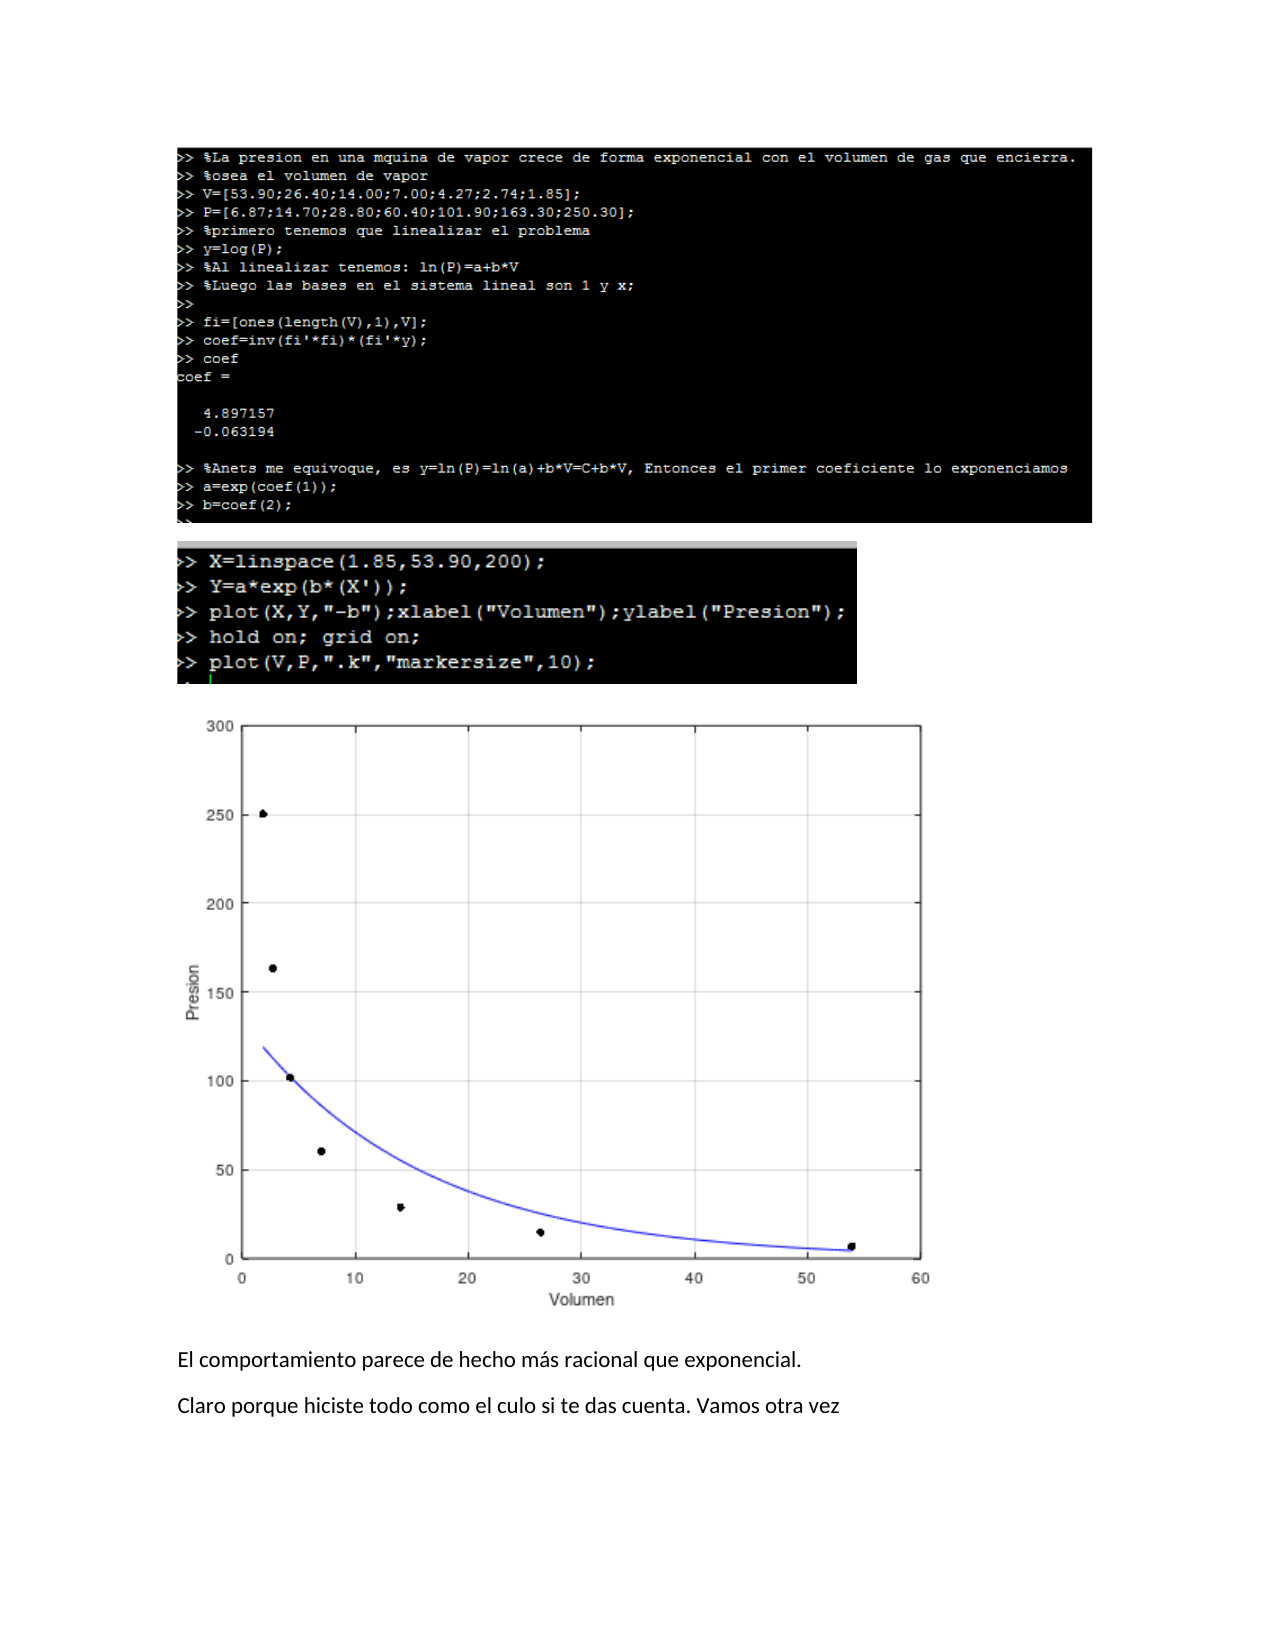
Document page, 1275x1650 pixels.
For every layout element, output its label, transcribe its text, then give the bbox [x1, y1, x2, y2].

text Claro porque hiciste todo como el culo si te das cuenta. Vamos otra vez [177, 1392, 1098, 1420]
text El comportamiento parece de hecho más racional que exponencial. [177, 1345, 1098, 1373]
picture [177, 702, 948, 1326]
picture [177, 147, 1093, 523]
picture [177, 541, 857, 684]
